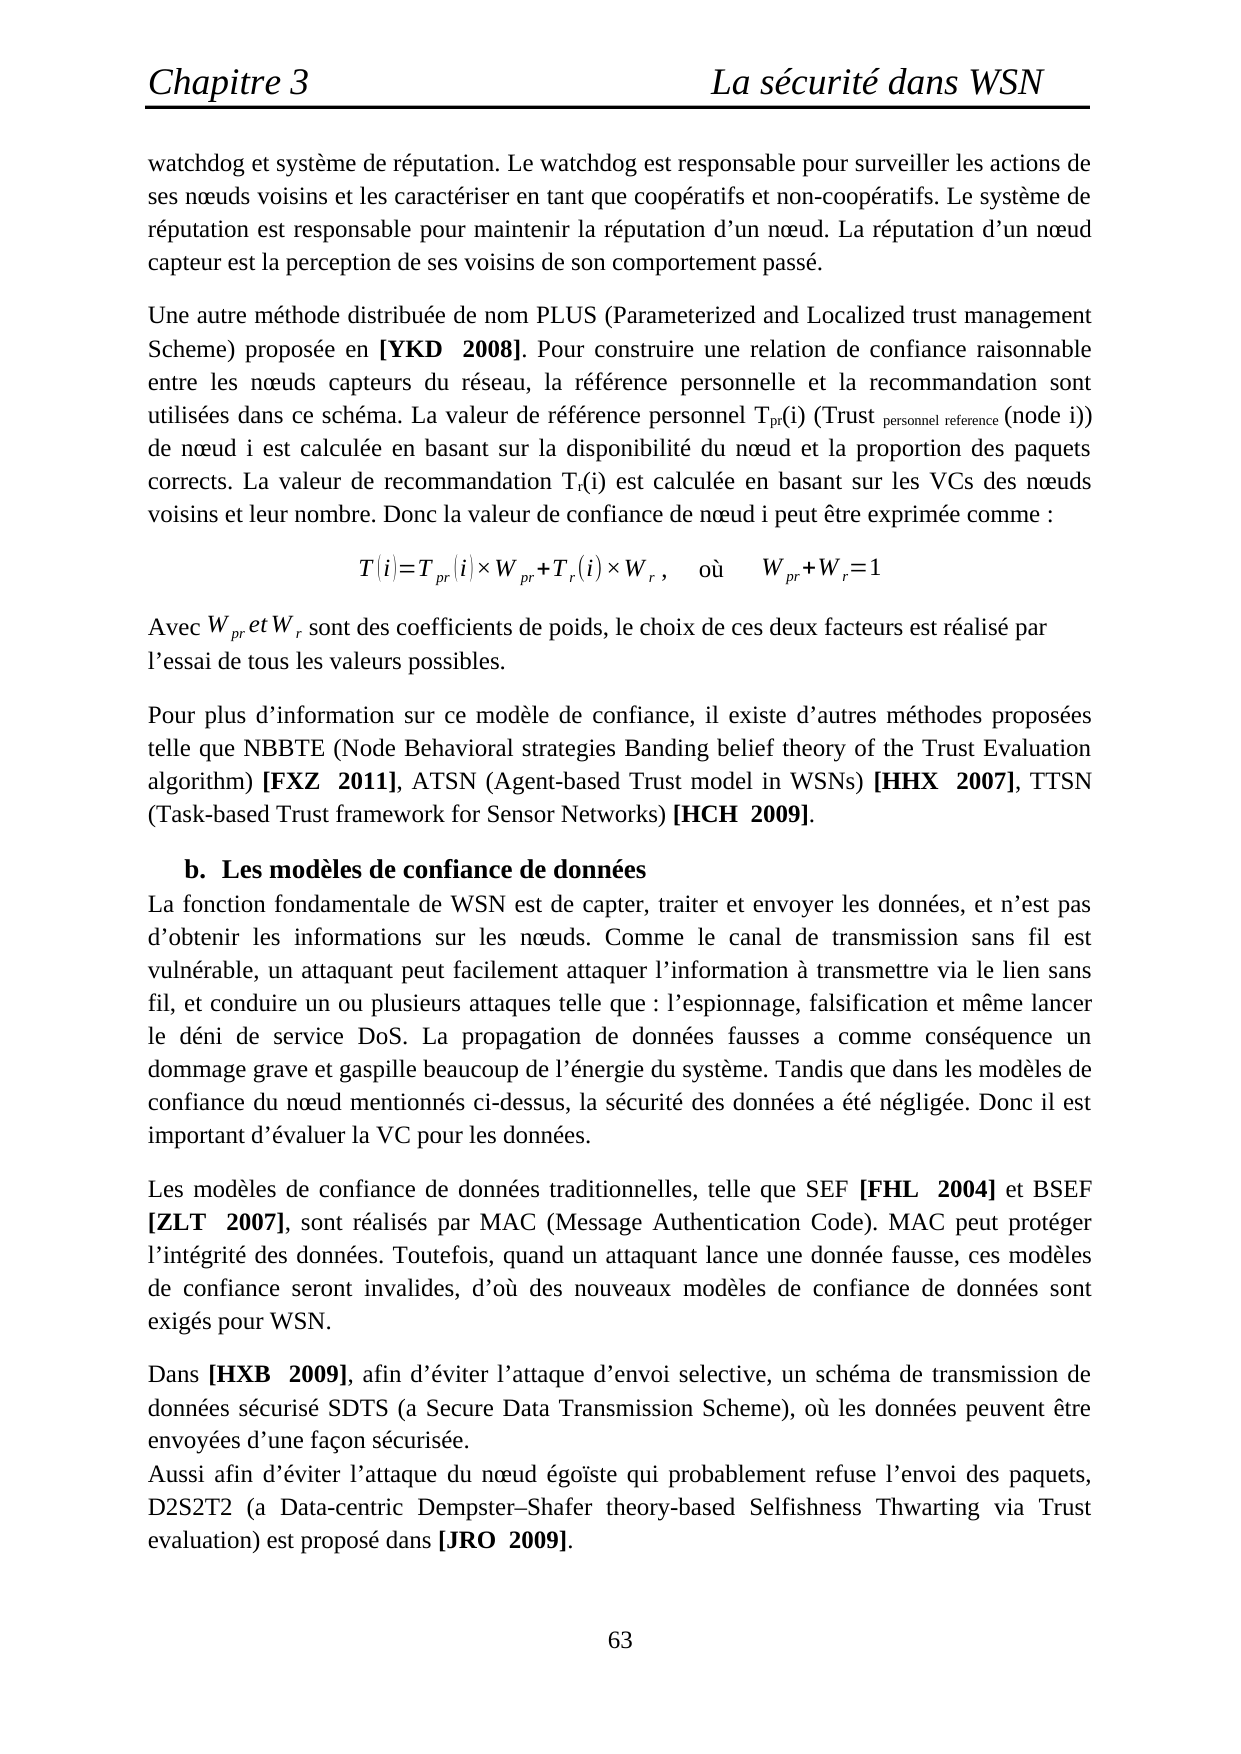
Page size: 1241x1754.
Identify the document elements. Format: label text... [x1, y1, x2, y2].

text Pour plus d’information sur ce modèle de confiance, il existe d’autres méthodes proposées telle que NBBTE (Node Behavioral strategies Banding belief theory of the Trust Evaluation algorithm) [FXZ 2011], ATSN (Agent-based Trust model in WSNs) [HHX 2007], TTSN (Task-based Trust framework for Sensor Networks) [HCH 2009]. [148, 700, 1092, 828]
text Aussi afin d’éviter l’attaque du nœud égoïste qui probablement refuse l’envoi des paquets, D2S2T2 (a Data-centric Dempster–Shafer theory-based Selfishness Thwarting via Trust evaluation) est proposé dans [JRO 2009]. [148, 1459, 1092, 1553]
text Avec sont des coefficients de poids, le choix de ces deux facteurs est réalisé par l’essai de tous les valeurs possibles. [148, 611, 1092, 675]
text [148, 148, 1092, 276]
text , où [148, 553, 1092, 585]
text Les modèles de confiance de données traditionnelles, telle que SEF [FHL 2004] et BSEF [ZLT 2007], sont réalisés par MAC (Message Authentication Code). MAC peut protéger l’intégrité des données. Toutefois, quand un attaquant lance une donnée fausse, ces modèles de confiance seront invalides, d’où des nouveaux modèles de confiance de données sont exigés pour WSN. [148, 1174, 1092, 1334]
text Une autre méthode distribuée de nom PLUS (Parameterized and Localized trust management Scheme) proposée en [YKD 2008]. Pour construire une relation de confiance raisonnable entre les nœuds capteurs du réseau, la référence personnelle et la recommandation sont utilisées dans ce schéma. La valeur de référence personnel Tpr(i) (Trust personnel reference (node i)) de nœud i est calculée en basant sur la disponibilité du nœud et la proportion des paquets corrects. La valeur de recommandation Tr(i) est calculée en basant sur les VCs des nœuds voisins et leur nombre. Donc la valeur de confiance de nœud i peut être exprimée comme : [148, 301, 1092, 527]
text Dans [HXB 2009], afin d’éviter l’attaque d’envoi selective, un schéma de transmission de données sécurisé SDTS (a Secure Data Transmission Scheme), où les données peuvent être envoyées d’une façon sécurisée. [148, 1359, 1092, 1454]
text La fonction fondamentale de WSN est de capter, traiter et envoyer les données, et n’est pas d’obtenir les informations sur les nœuds. Comme le canal de transmission sans fil est vulnérable, un attaquant peut facilement attaquer l’information à transmettre via le lien sans fil, et conduire un ou plusieurs attaques telle que : l’espionnage, falsification et même lancer le déni de service DoS. La propagation de données fausses a comme conséquence un dommage grave et gaspille beaucoup de l’énergie du système. Tandis que dans les modèles de confiance du nœud mentionnés ci-dessus, la sécurité des données a été négligée. Donc il est important d’évaluer la VC pour les données. [148, 889, 1092, 1148]
subtitle Les modèles de confiance de données [184, 853, 1092, 884]
